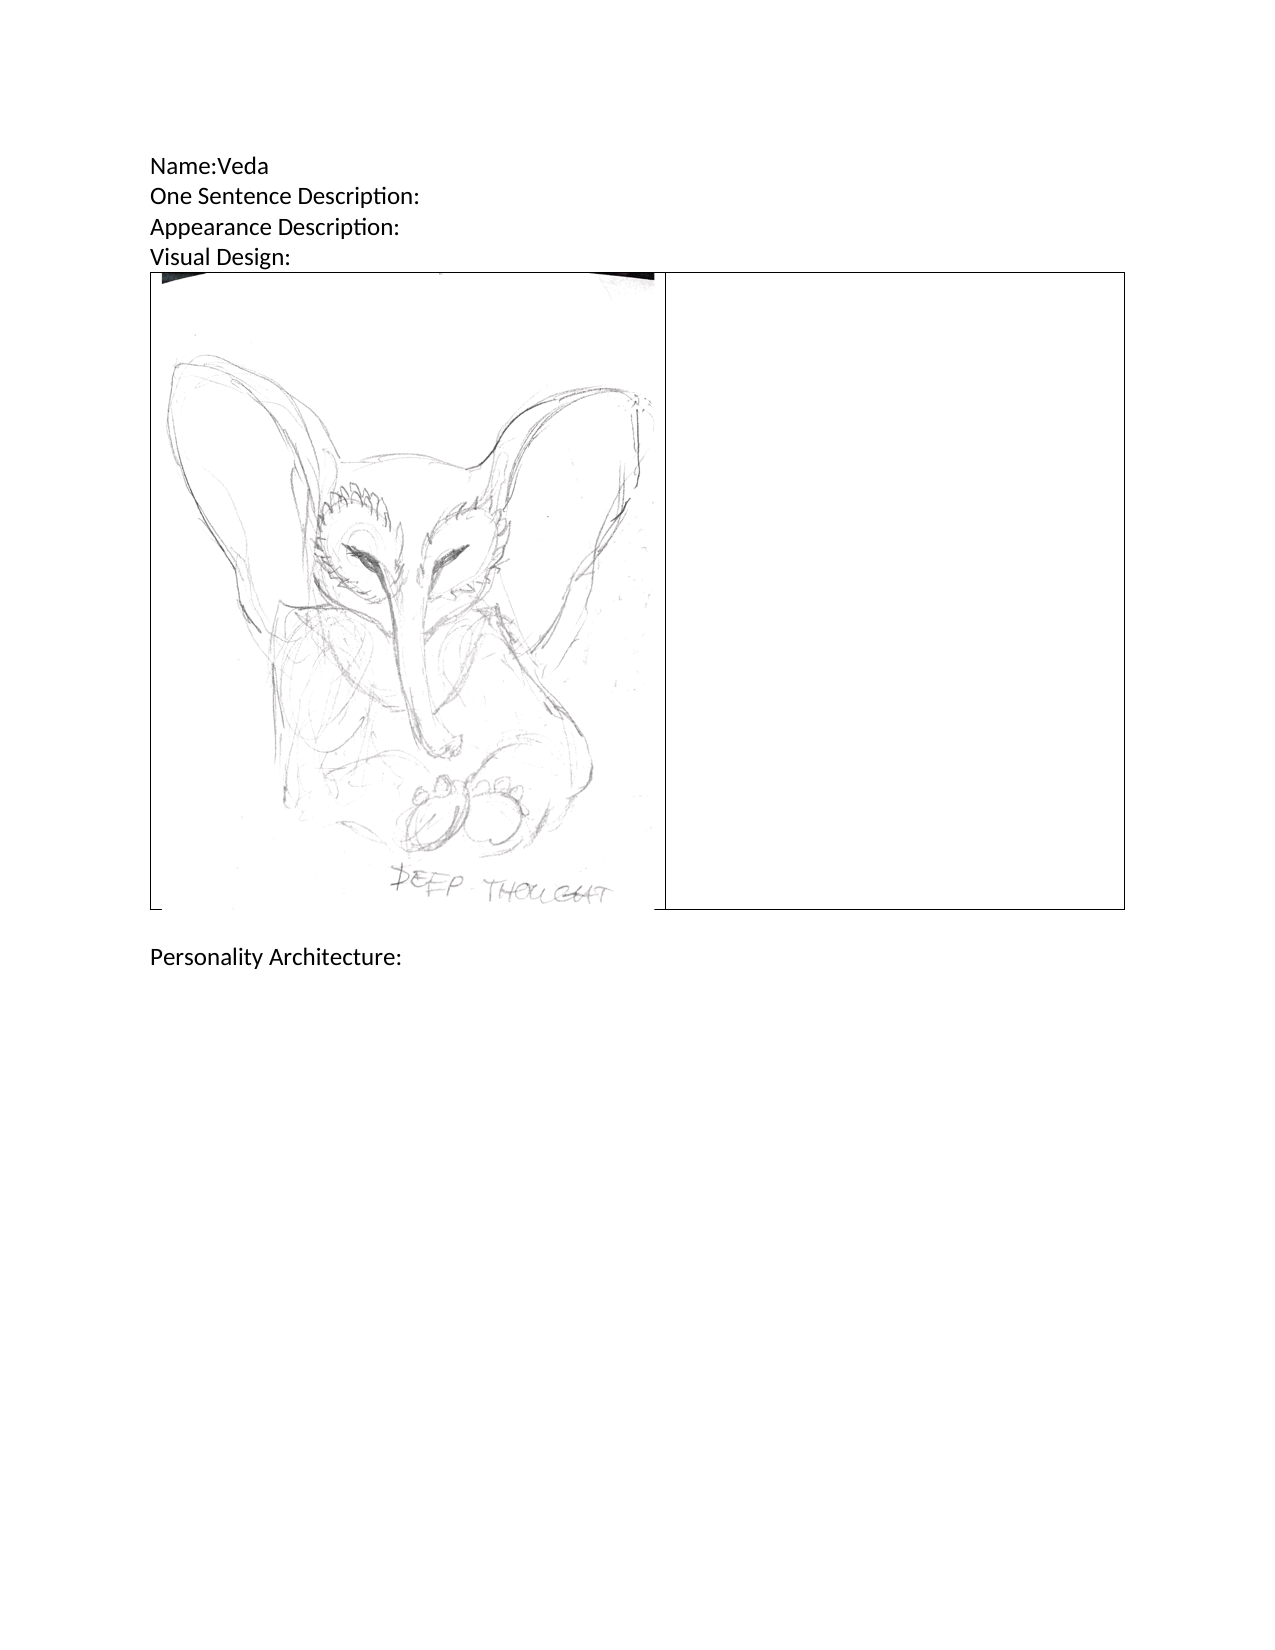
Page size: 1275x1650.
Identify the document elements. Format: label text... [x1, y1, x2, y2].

table_header [666, 273, 1124, 909]
text Name:Veda [150, 150, 1125, 181]
text Personality Architecture: [150, 941, 1125, 971]
table_header [151, 273, 161, 909]
text Appearance Description: [150, 211, 1125, 242]
table_header [655, 273, 665, 909]
text One Sentence Description: [150, 181, 1125, 211]
text Visual Design: [150, 242, 1125, 272]
picture [161, 273, 655, 910]
